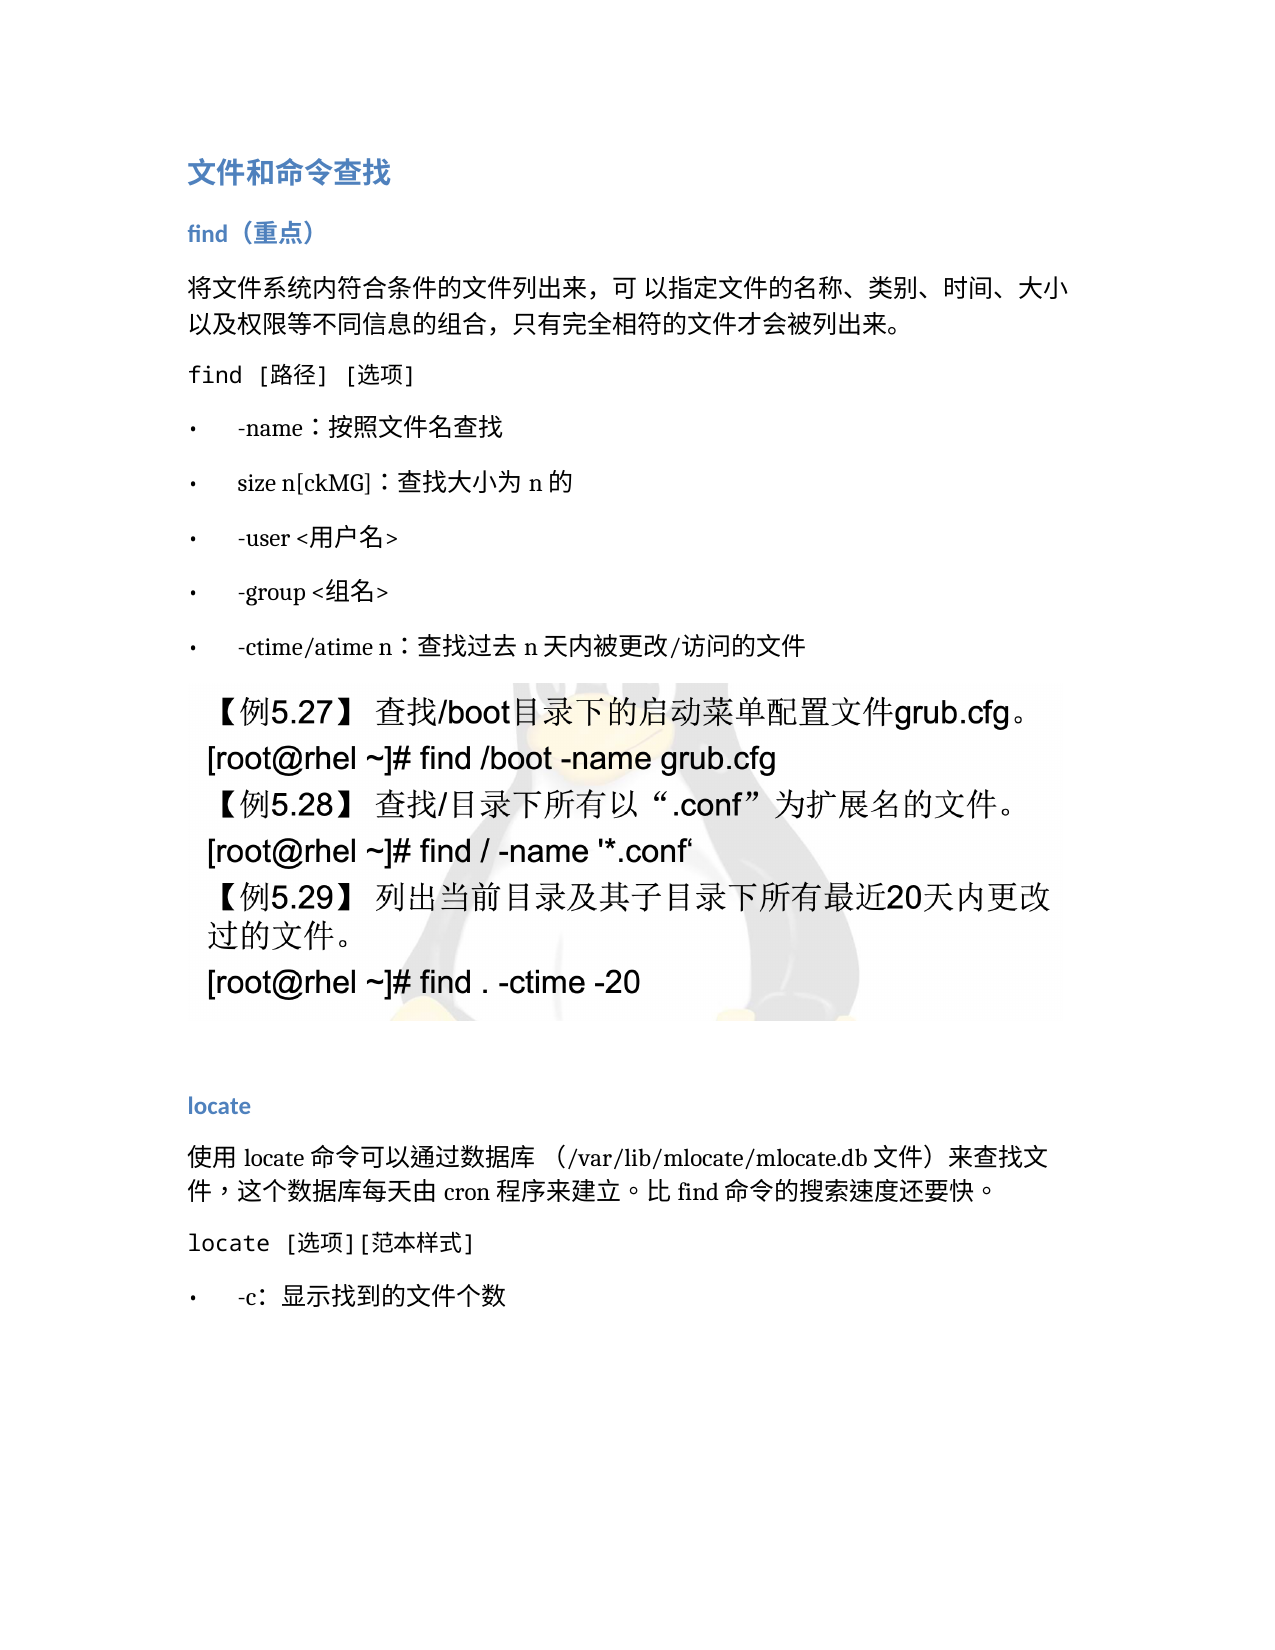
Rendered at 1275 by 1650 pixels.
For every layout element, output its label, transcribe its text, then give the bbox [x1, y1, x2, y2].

list -name：按照文件名查找 [187, 409, 1087, 443]
list -ctime/atime n：查找过去 n 天内被更改/访问的文件 [187, 629, 1087, 663]
list -user <用户名> [187, 519, 1087, 553]
picture [187, 683, 1063, 1021]
text 将文件系统内符合条件的文件列出来，可 以指定文件的名称、类别、时间、大小以及权限等不同信息的组合，只有完全相符的文件才会被列出来。 [187, 268, 1087, 341]
list size n[ckMG]：查找大小为 n 的 [187, 464, 1087, 498]
subtitle find（重点） [187, 213, 1087, 249]
text find [路径] [选项] [187, 359, 1087, 391]
text locate [选项][范本样式] [187, 1227, 1087, 1258]
subtitle 文件和命令查找 [187, 150, 1087, 192]
text 使用 locate 命令可以通过数据库 （/var/lib/mlocate/mlocate.db 文件）来查找文件，这个数据库每天由 cron 程序来建立。比 find 命令的搜索速度还要快。 [187, 1140, 1087, 1208]
list -group <组名> [187, 574, 1087, 608]
list -c：显示找到的文件个数 [187, 1277, 1087, 1313]
subtitle locate [187, 1091, 1087, 1121]
